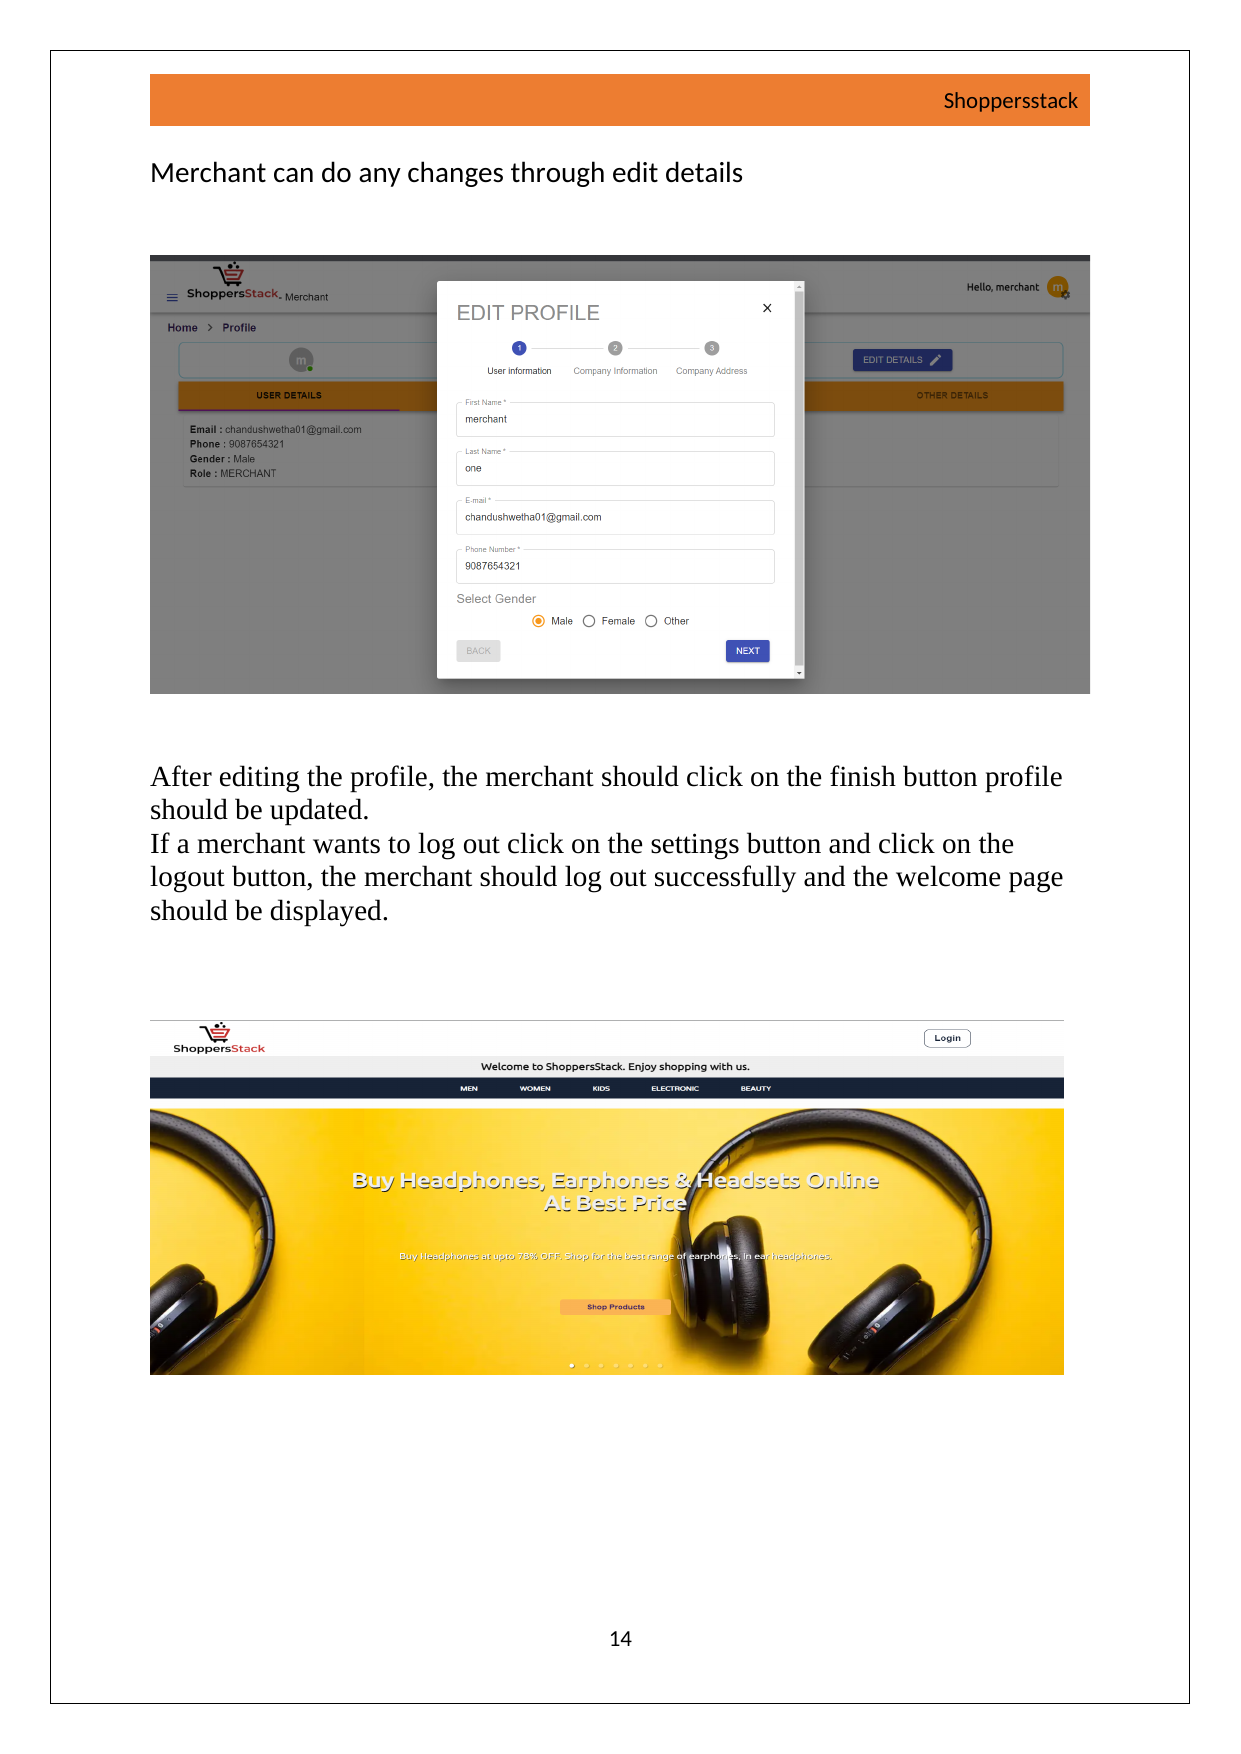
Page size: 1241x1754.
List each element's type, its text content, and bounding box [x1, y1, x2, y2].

text Merchant can do any changes through edit details [150, 154, 1090, 189]
text After editing the profile, the merchant should click on the finish button profile should be updated. [150, 759, 1090, 826]
picture [150, 255, 1091, 694]
picture [150, 1020, 1064, 1375]
text If a merchant wants to log out click on the settings button and click on the logout button, the merchant should log out successfully and the welcome page should be displayed. [150, 826, 1090, 927]
